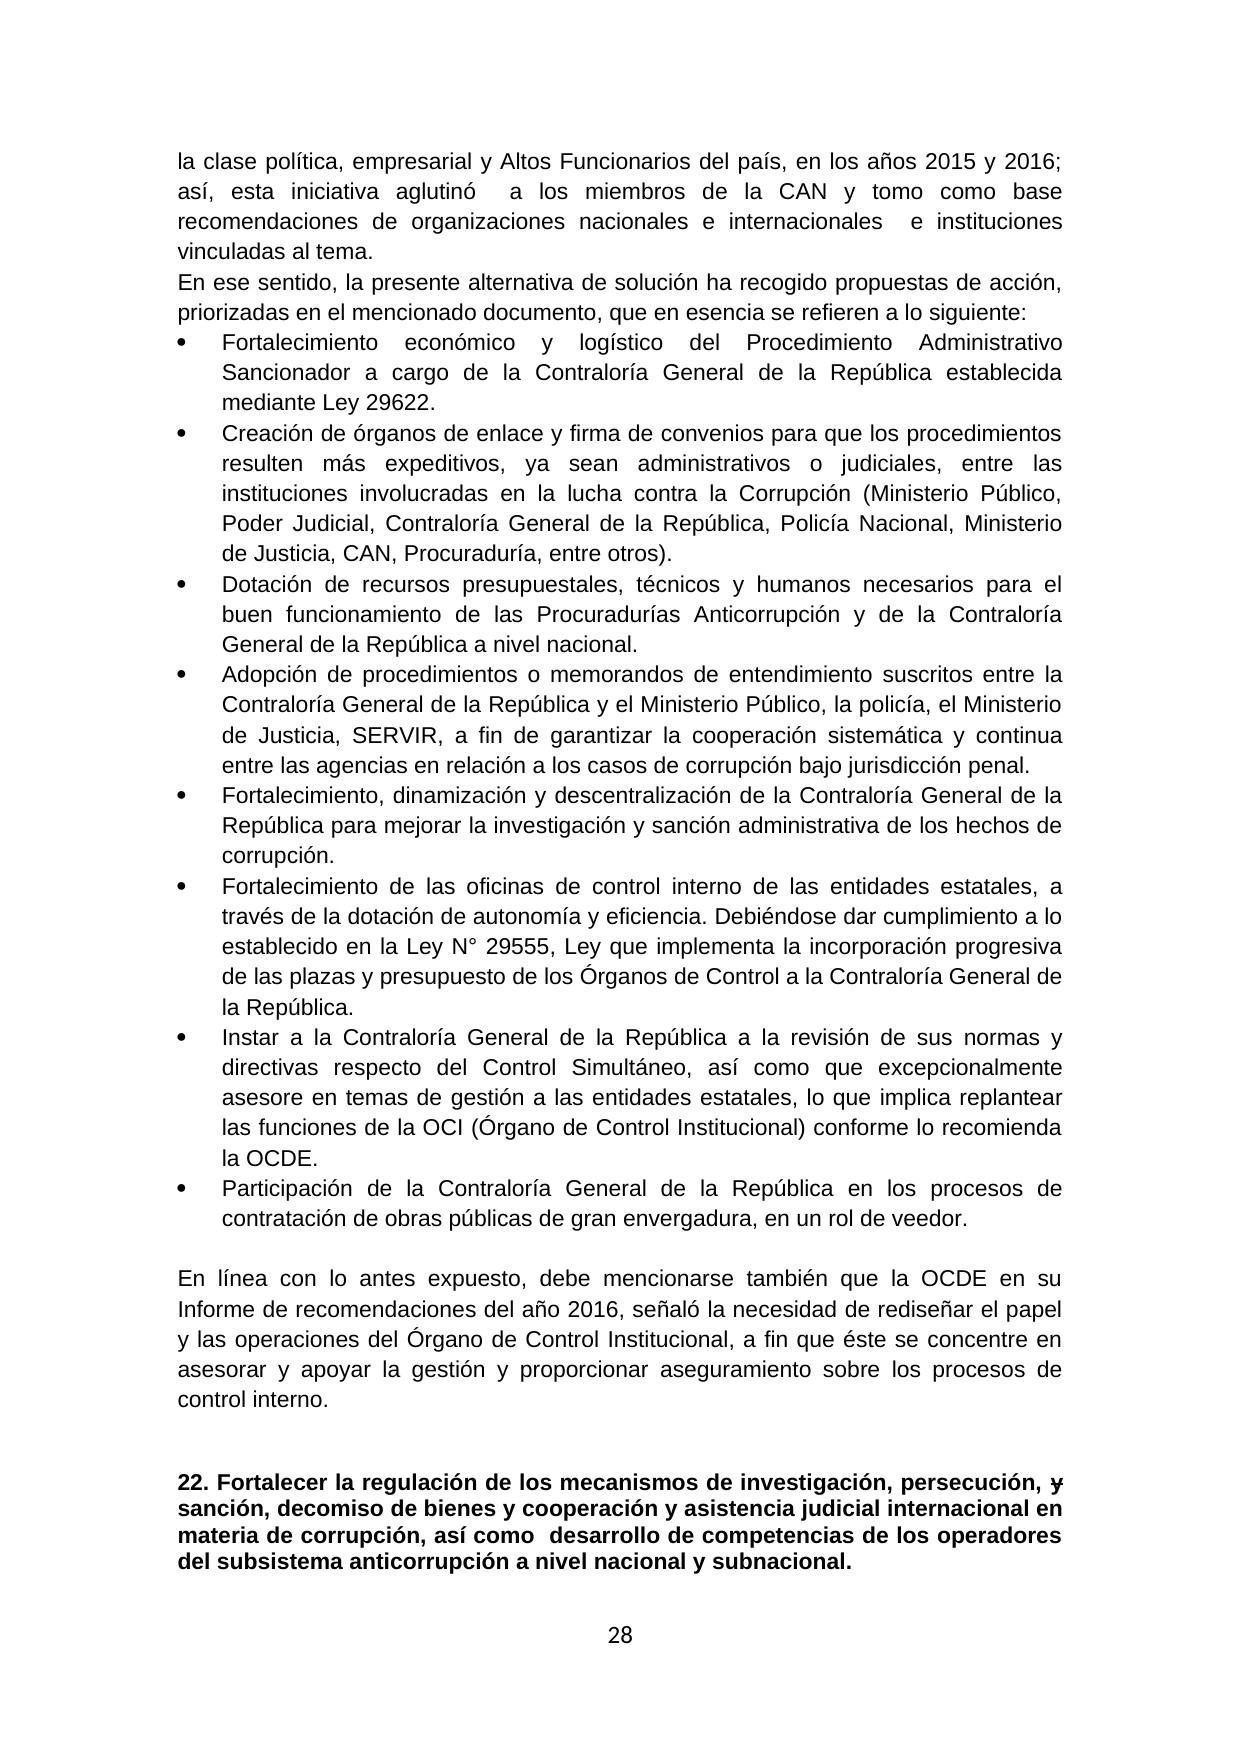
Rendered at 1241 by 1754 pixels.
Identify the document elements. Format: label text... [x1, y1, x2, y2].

list Fortalecimiento económico y logístico del Procedimiento Administrativo Sancionador a cargo de la Contraloría General de la República establecida mediante Ley 29622. [177, 329, 1063, 416]
list Fortalecimiento de las oficinas de control interno de las entidades estatales, a través de la dotación de autonomía y eficiencia. Debiéndose dar cumplimiento a lo establecido en la Ley N° 29555, Ley que implementa la incorporación progresiva de las plazas y presupuesto de los Órganos de Control a la Contraloría General de la República. [177, 873, 1063, 1020]
list Creación de órganos de enlace y firma de convenios para que los procedimientos resulten más expeditivos, ya sean administrativos o judiciales, entre las instituciones involucradas en la lucha contra la Corrupción (Ministerio Público, Poder Judicial, Contraloría General de la República, Policía Nacional, Ministerio de Justicia, CAN, Procuraduría, entre otros). [177, 419, 1063, 567]
list Adopción de procedimientos o memorandos de entendimiento suscritos entre la Contraloría General de la República y el Ministerio Público, la policía, el Ministerio de Justicia, SERVIR, a fin de garantizar la cooperación sistemática y continua entre las agencias en relación a los casos de corrupción bajo jurisdicción penal. [177, 661, 1063, 778]
list Dotación de recursos presupuestales, técnicos y humanos necesarios para el buen funcionamiento de las Procuradurías Anticorrupción y de la Contraloría General de la República a nivel nacional. [177, 571, 1063, 657]
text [177, 148, 1063, 264]
text En ese sentido, la presente alternativa de solución ha recogido propuestas de acción, priorizadas en el mencionado documento, que en esencia se refieren a lo siguiente: [177, 268, 1063, 325]
text En línea con lo antes expuesto, debe mencionarse también que la OCDE en su Informe de recomendaciones del año 2016, señaló la necesidad de rediseñar el papel y las operaciones del Órgano de Control Institucional, a fin que éste se concentre en asesorar y apoyar la gestión y proporcionar aseguramiento sobre los procesos de control interno. [177, 1265, 1063, 1412]
text 22. Fortalecer la regulación de los mecanismos de investigación, persecución, y sanción, decomiso de bienes y cooperación y asistencia judicial internacional en materia de corrupción, así como desarrollo de competencias de los operadores del subsistema anticorrupción a nivel nacional y subnacional. [177, 1469, 1063, 1574]
list Instar a la Contraloría General de la República a la revisión de sus normas y directivas respecto del Control Simultáneo, así como que excepcionalmente asesore en temas de gestión a las entidades estatales, lo que implica replantear las funciones de la OCI (Órgano de Control Institucional) conforme lo recomienda la OCDE. [177, 1024, 1063, 1171]
list Participación de la Contraloría General de la República en los procesos de contratación de obras públicas de gran envergadura, en un rol de veedor. [177, 1175, 1063, 1231]
list Fortalecimiento, dinamización y descentralización de la Contraloría General de la República para mejorar la investigación y sanción administrativa de los hechos de corrupción. [177, 782, 1063, 869]
